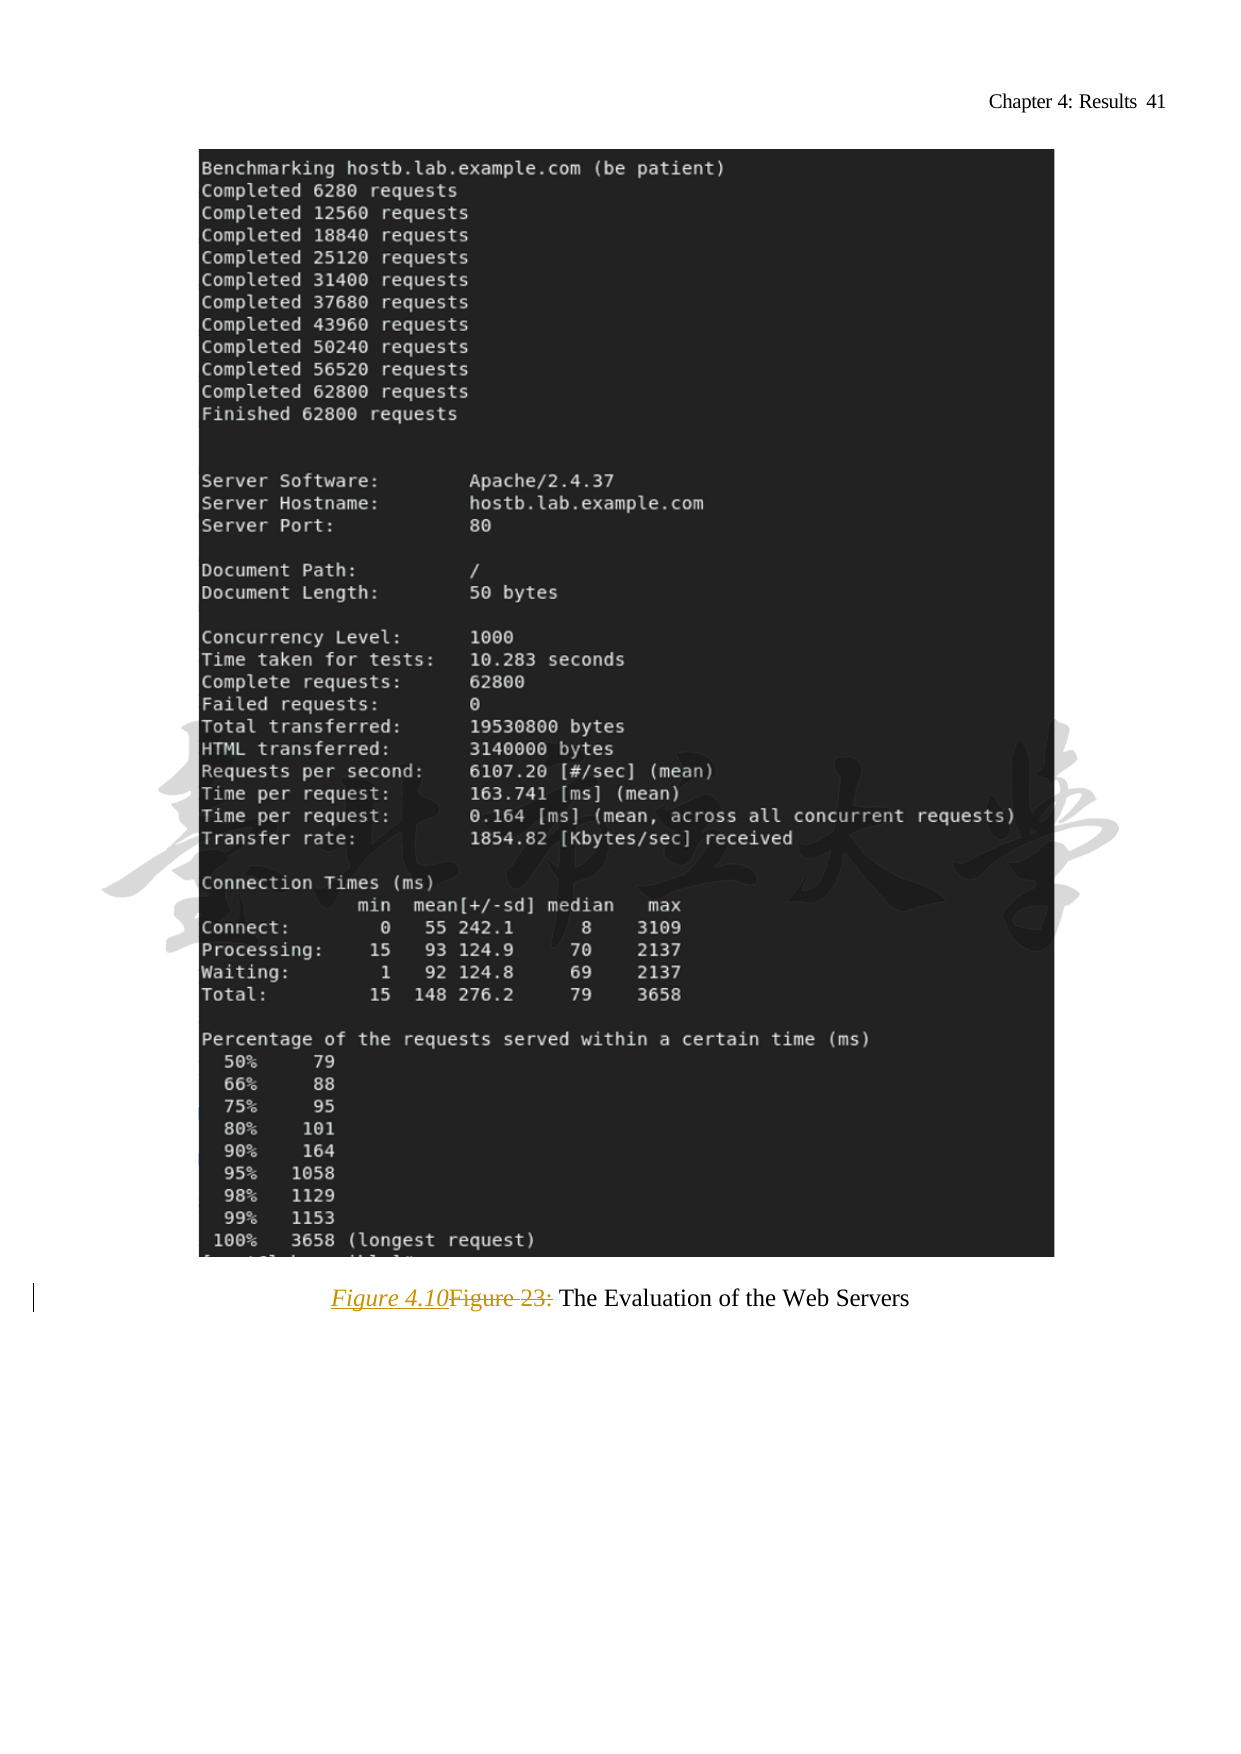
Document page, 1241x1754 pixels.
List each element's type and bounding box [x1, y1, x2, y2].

picture [58, 149, 1181, 1438]
